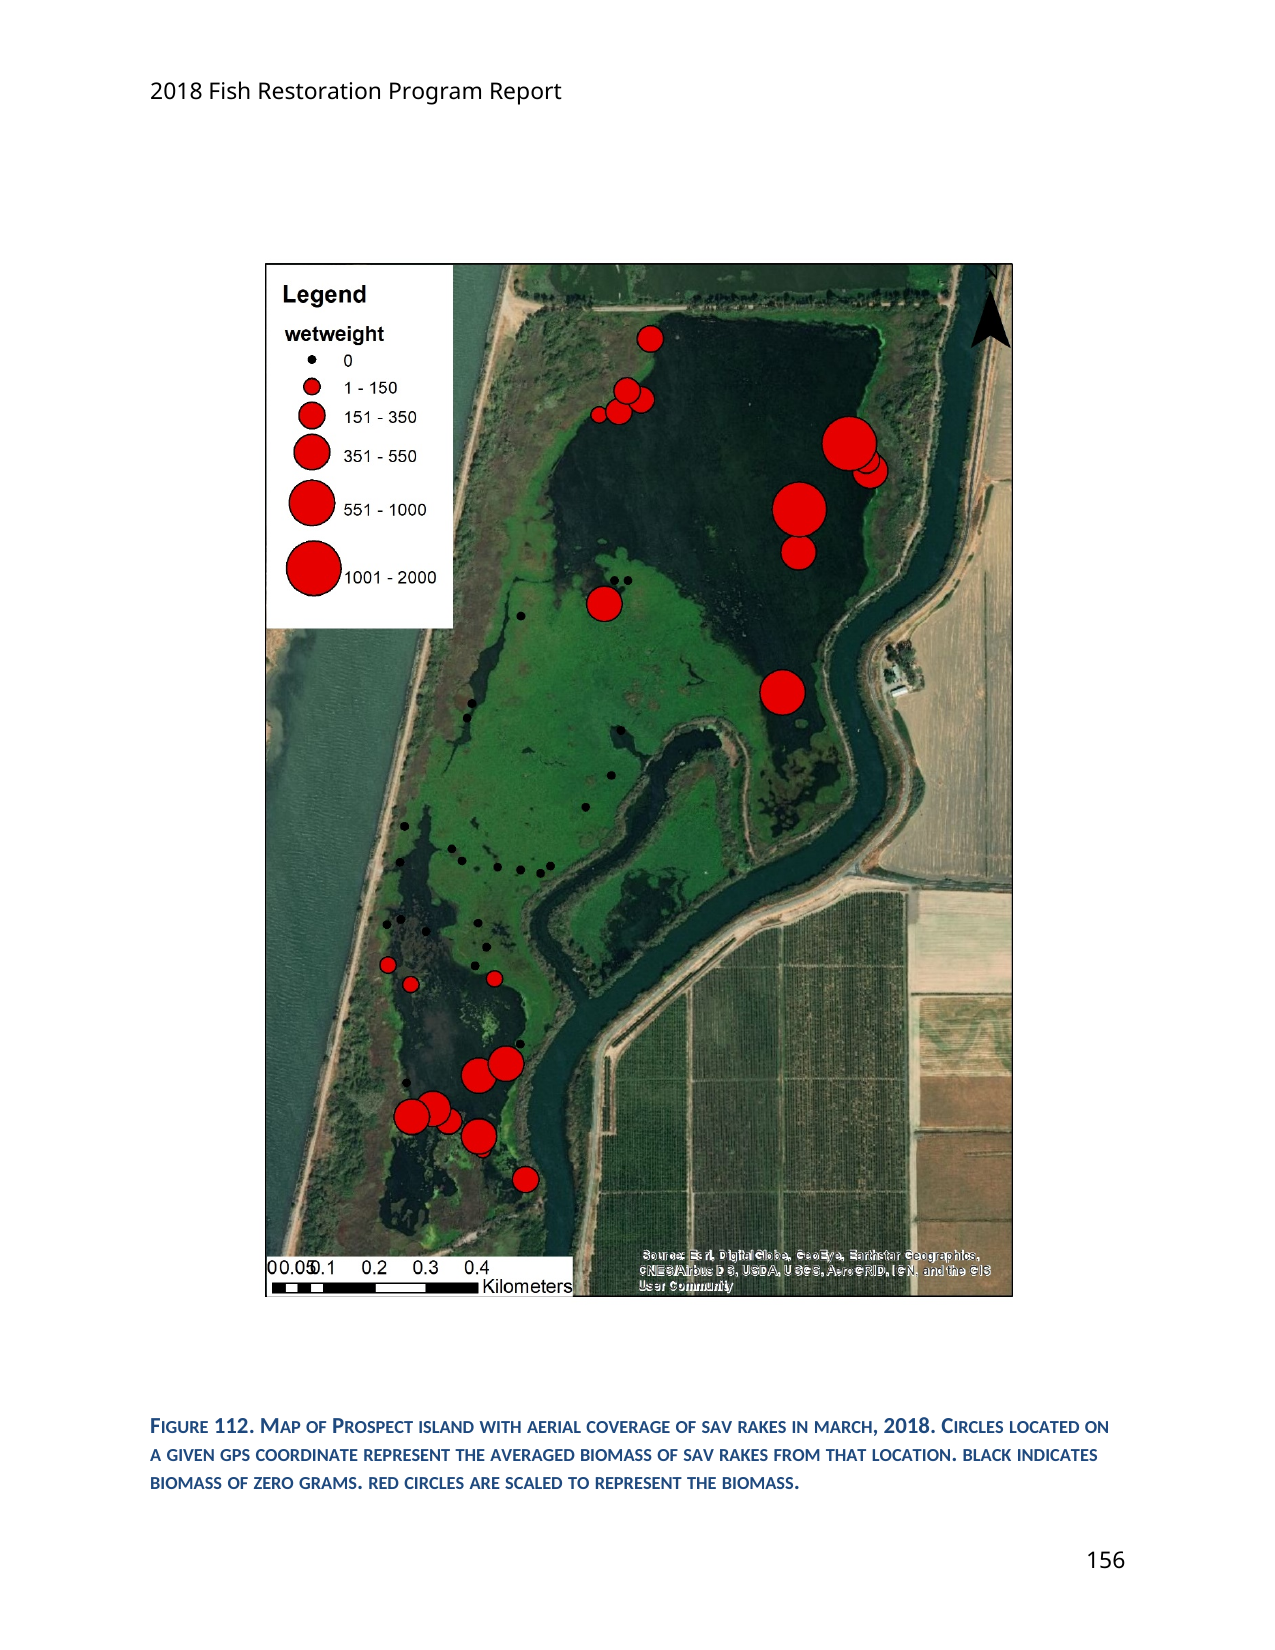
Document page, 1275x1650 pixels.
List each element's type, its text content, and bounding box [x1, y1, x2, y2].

text Figure . Map of Prospect island with aerial coverage of sav rakes in march, 2018. Circles located on a given gps coordinate represent the averaged biomass of sav rakes from that location. black indicates biomass of zero grams. red circles are scaled to represent the biomass. [150, 1411, 1125, 1495]
picture [150, 150, 1125, 1411]
